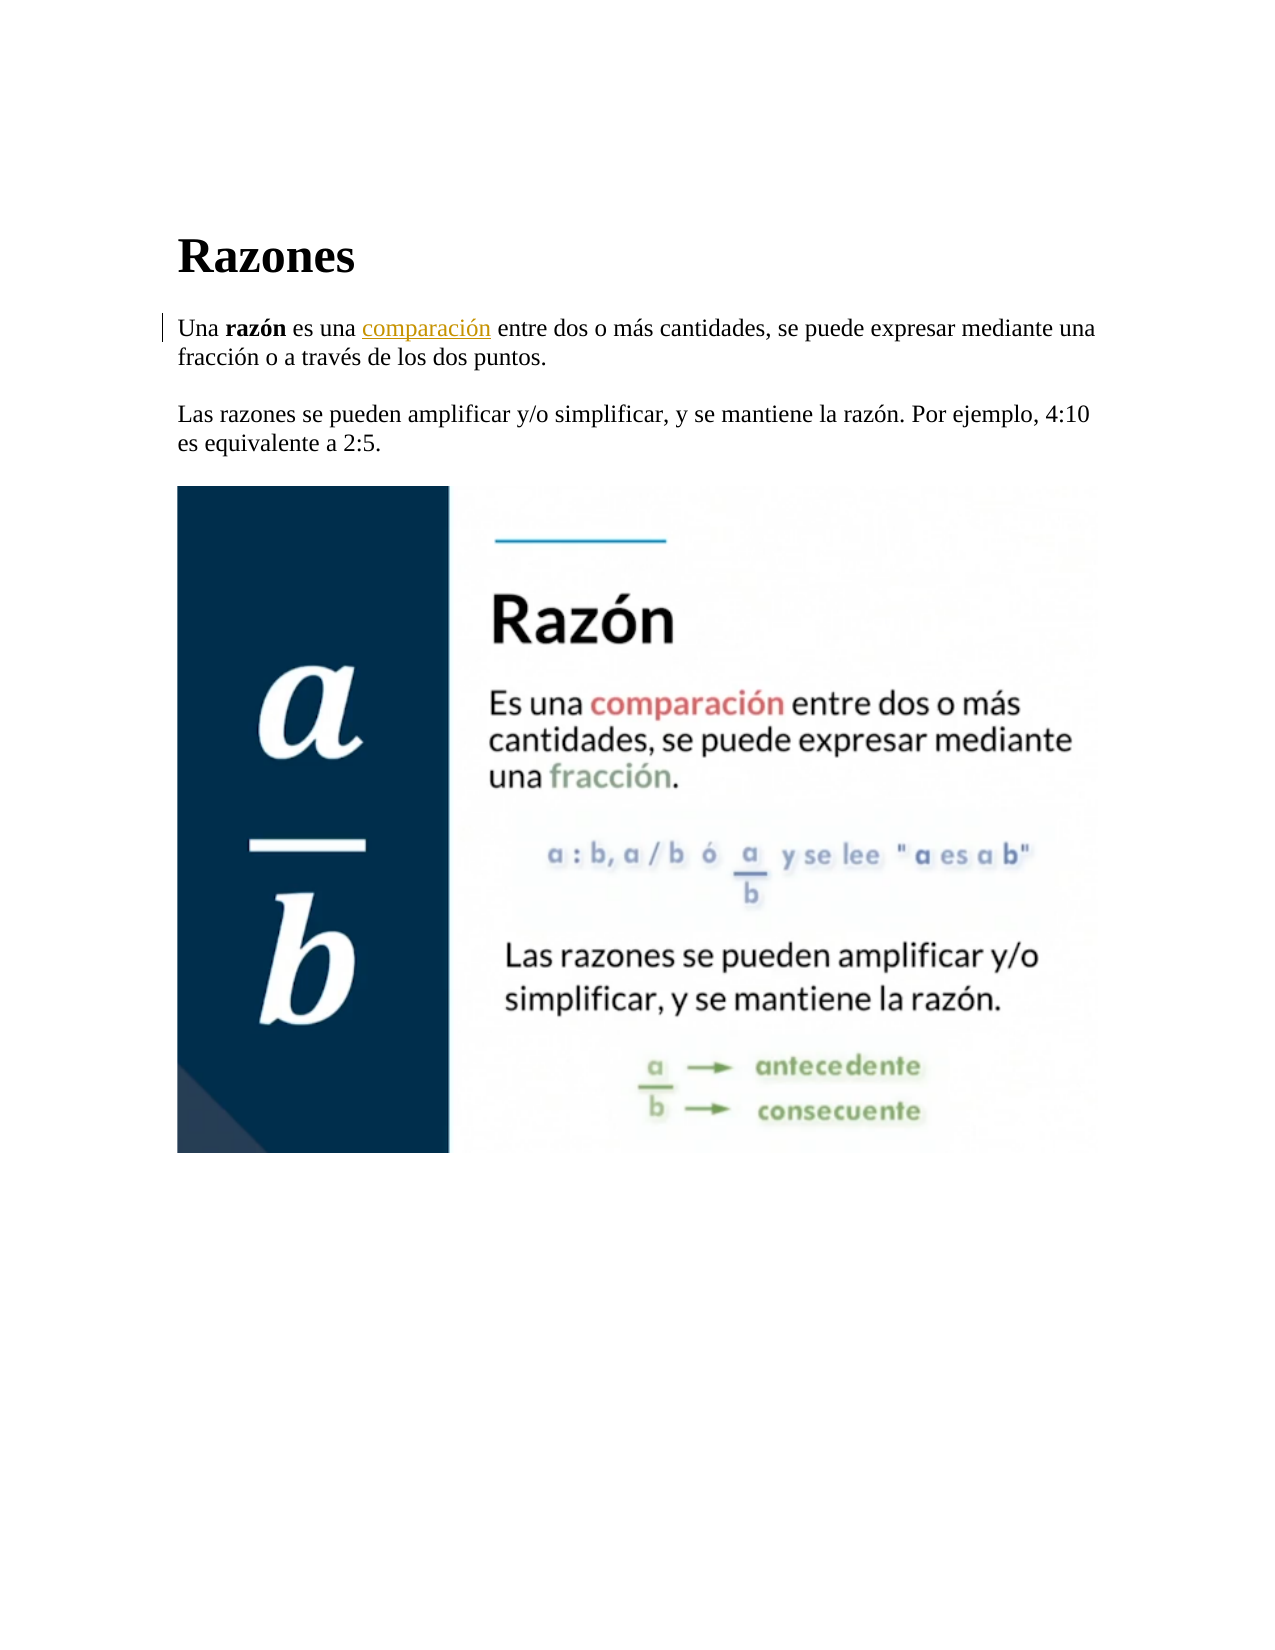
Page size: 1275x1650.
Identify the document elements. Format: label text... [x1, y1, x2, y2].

picture [177, 486, 1098, 1153]
text Las razones se pueden amplificar y/o simplificar, y se mantiene la razón. Por ejemplo, 4:10 es equivalente a 2:5. [177, 399, 1098, 457]
text Una razón es una entre dos o más cantidades, se puede expresar mediante una fracción o a través de los dos puntos. [177, 313, 1098, 370]
subtitle Razones [177, 226, 1098, 284]
